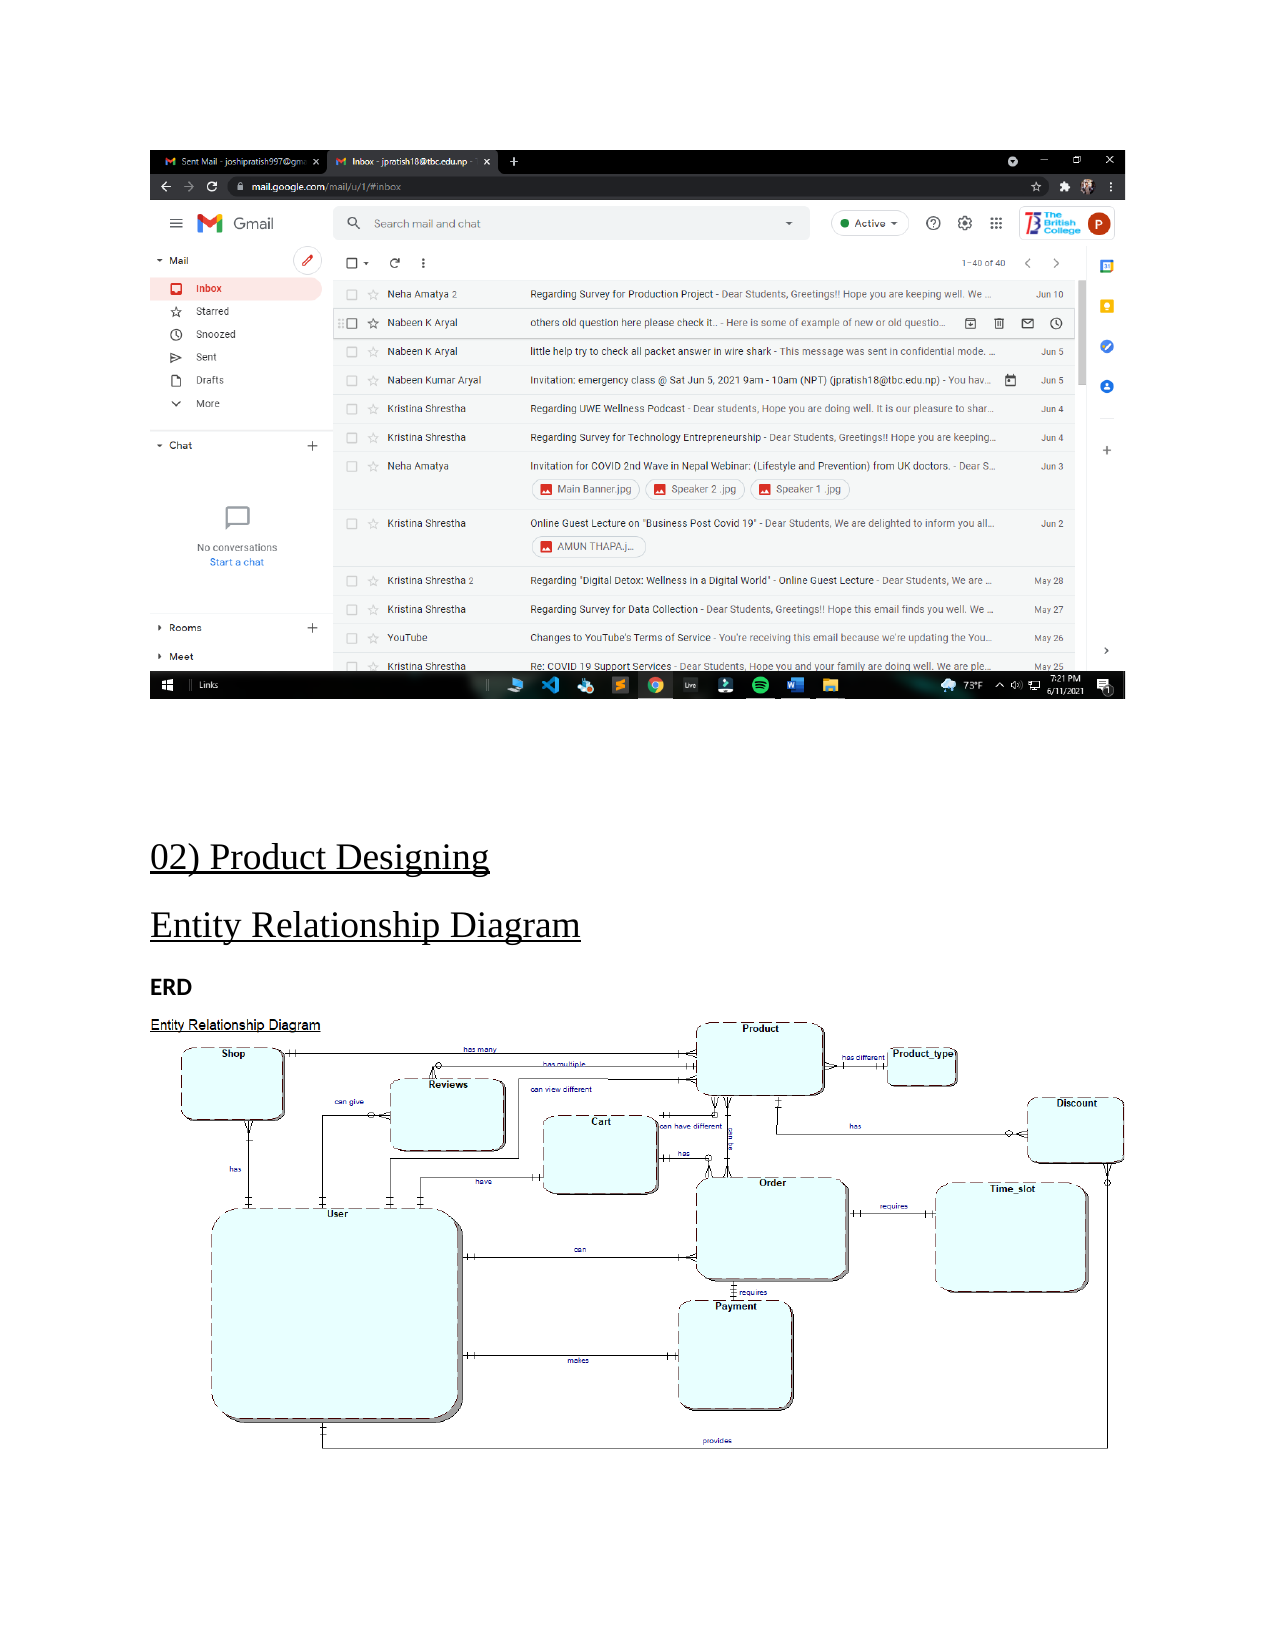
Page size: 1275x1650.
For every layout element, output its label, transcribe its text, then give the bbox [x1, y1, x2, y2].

text 02) Product Designing [150, 834, 1125, 877]
picture [150, 150, 1125, 699]
picture [150, 1016, 1125, 1451]
text Entity Relationship Diagram [150, 902, 1125, 946]
text ERD [150, 971, 1125, 1001]
